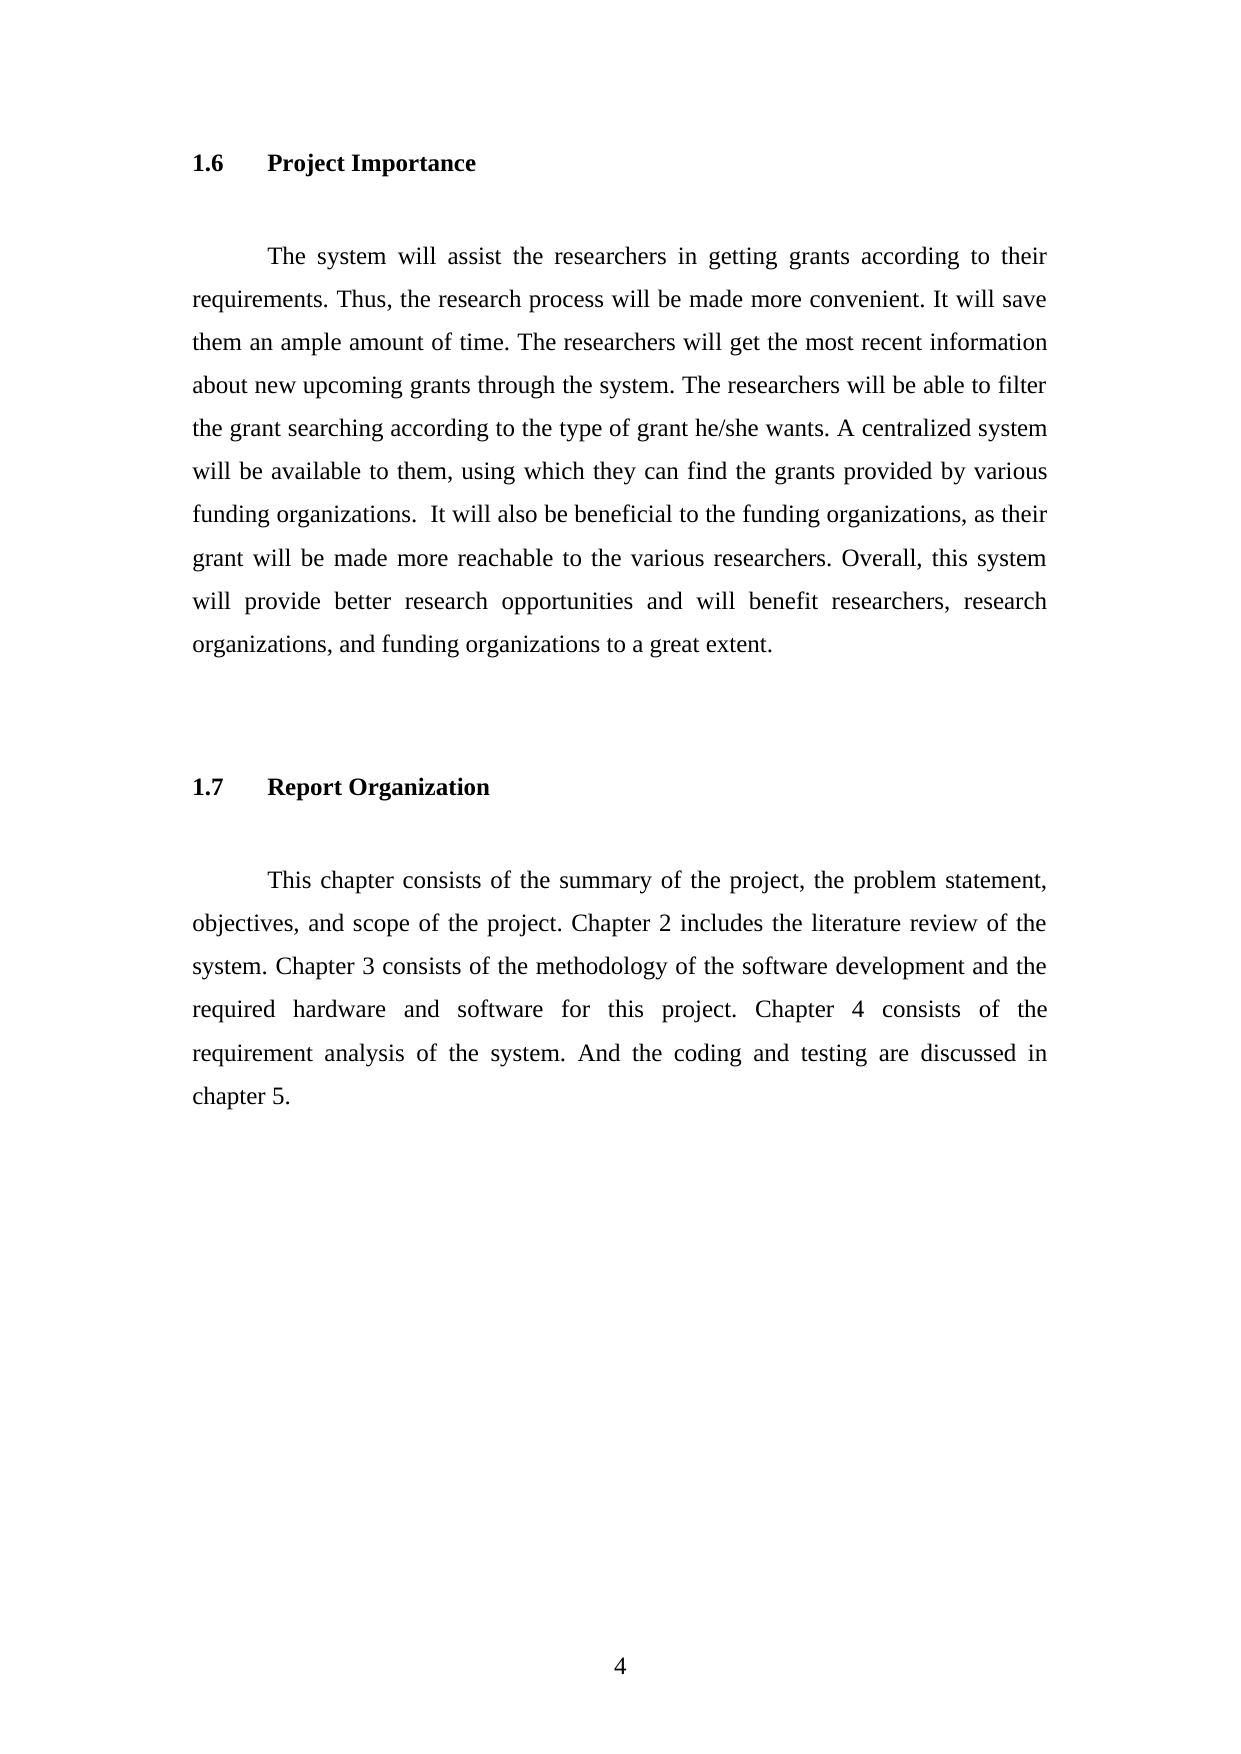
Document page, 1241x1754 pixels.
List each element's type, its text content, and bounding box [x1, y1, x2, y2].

subtitle Report Organization [192, 772, 1048, 801]
subtitle Project Importance [192, 148, 1048, 176]
text This chapter consists of the summary of the project, the problem statement, objectives, and scope of the project. Chapter 2 includes the literature review of the system. Chapter 3 consists of the methodology of the software development and the required hardware and software for this project. Chapter 4 consists of the requirement analysis of the system. And the coding and testing are discussed in chapter 5. [192, 865, 1048, 1109]
text The system will assist the researchers in getting grants according to their requirements. Thus, the research process will be made more convenient. It will save them an ample amount of time. The researchers will get the most recent information about new upcoming grants through the system. The researchers will be able to filter the grant searching according to the type of grant he/she wants. A centralized system will be available to them, using which they can find the grants provided by various funding organizations. It will also be beneficial to the funding organizations, as their grant will be made more reachable to the various researchers. Overall, this system will provide better research opportunities and will benefit researchers, research organizations, and funding organizations to a great extent. [192, 241, 1048, 658]
